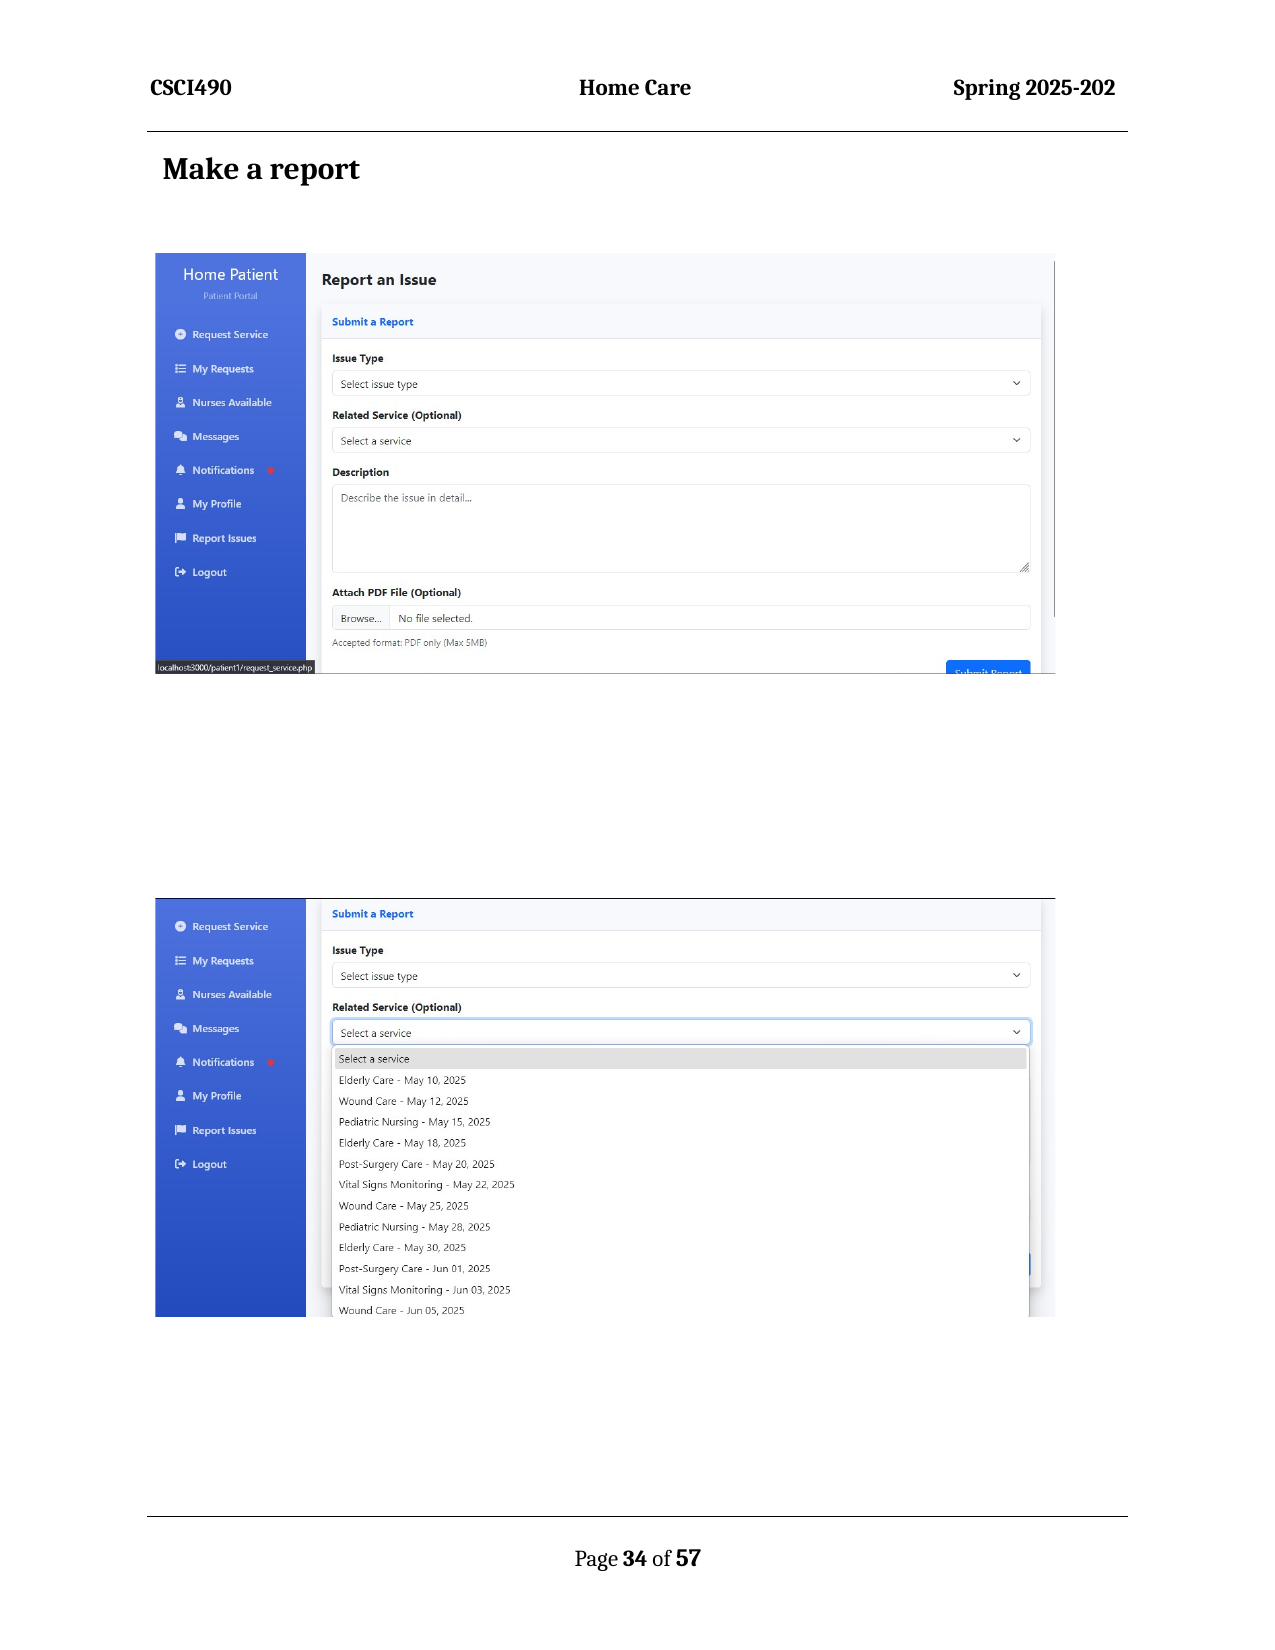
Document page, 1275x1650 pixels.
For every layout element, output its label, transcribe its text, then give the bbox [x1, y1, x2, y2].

picture [155, 253, 1056, 674]
picture [155, 898, 1056, 1317]
subtitle Make a report [148, 151, 1212, 187]
